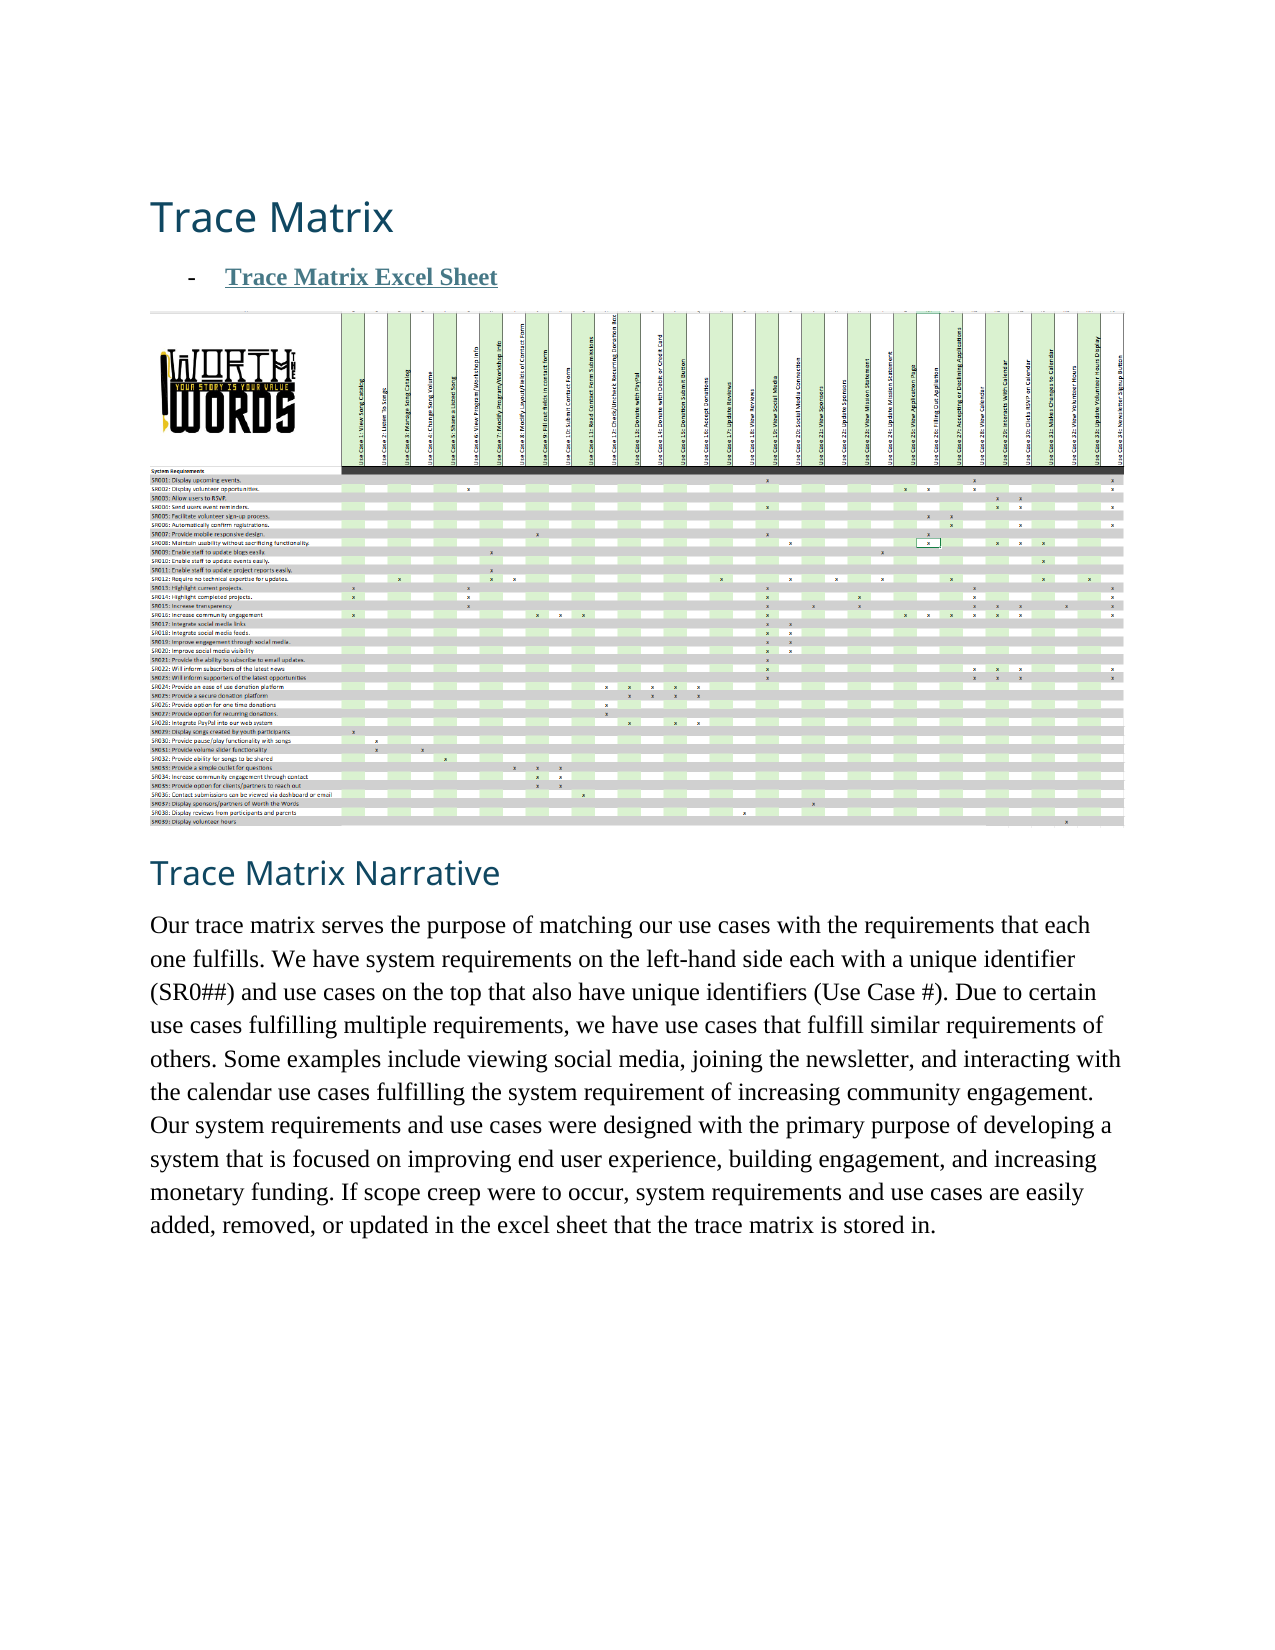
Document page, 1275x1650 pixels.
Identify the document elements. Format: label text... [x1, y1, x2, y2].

subtitle Trace Matrix [150, 187, 1125, 244]
picture [150, 311, 1125, 828]
text Our trace matrix serves the purpose of matching our use cases with the requirements that each one fulfills. We have system requirements on the left-hand side each with a unique identifier (SR0##) and use cases on the top that also have unique identifiers (Use Case #). Due to certain use cases fulfilling multiple requirements, we have use cases that fulfill similar requirements of others. Some examples include viewing social media, joining the newsletter, and interacting with the calendar use cases fulfilling the system requirement of increasing community engagement. Our system requirements and use cases were designed with the primary purpose of developing a system that is focused on improving end user experience, building engagement, and increasing monetary funding. If scope creep were to occur, system requirements and use cases are easily added, removed, or updated in the excel sheet that the trace matrix is stored in. [150, 910, 1125, 1239]
subtitle Trace Matrix Narrative [150, 849, 1125, 895]
list Trace Matrix Excel Sheet [187, 262, 1125, 290]
